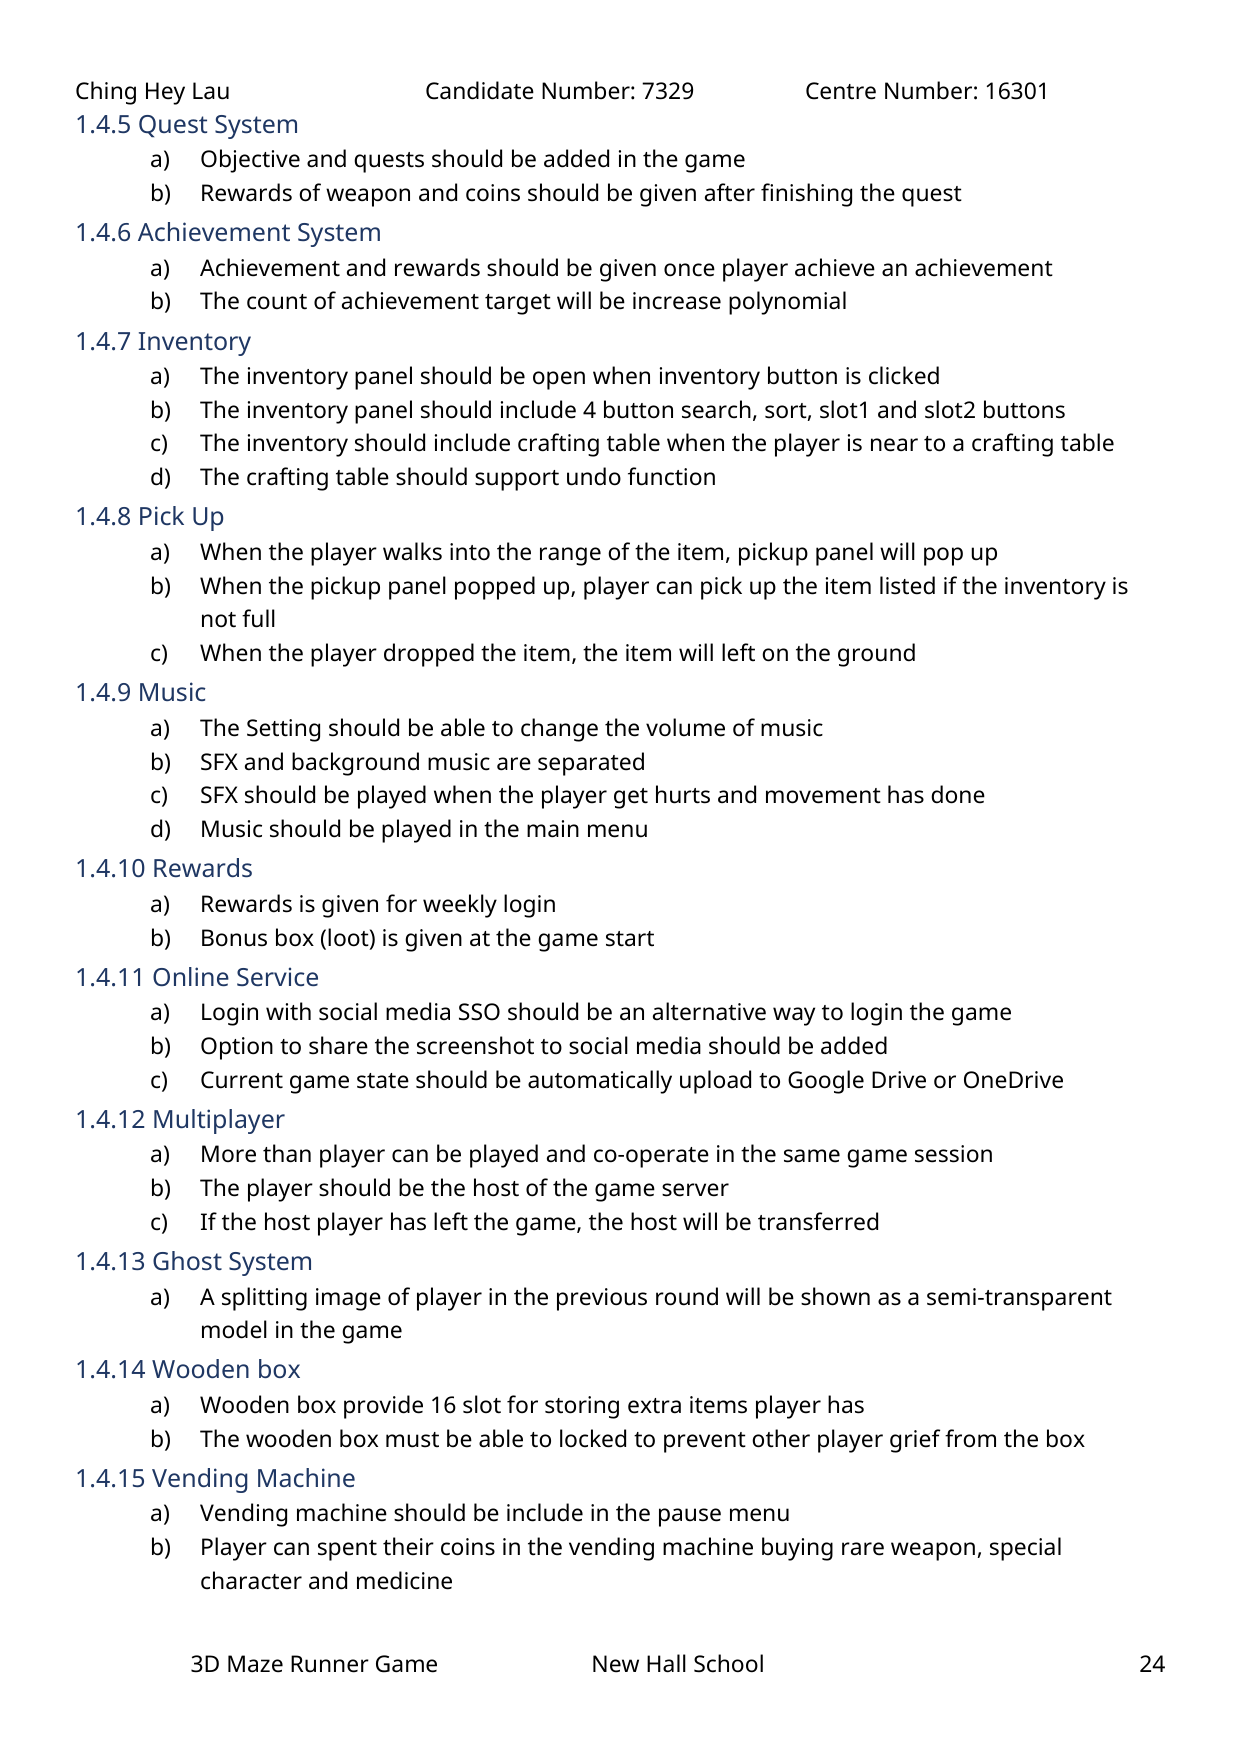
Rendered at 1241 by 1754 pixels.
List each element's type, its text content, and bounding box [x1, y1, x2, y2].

list Wooden box provide 16 slot for storing extra items player has [150, 1389, 1165, 1420]
list Current game state should be automatically upload to Google Drive or OneDrive [150, 1064, 1165, 1095]
list A splitting image of player in the previous round will be shown as a semi-transparent model in the game [150, 1281, 1165, 1346]
subtitle 1.4.14 Wooden box [75, 1352, 1165, 1386]
subtitle 1.4.7 Inventory [75, 323, 1165, 357]
list Bonus box (loot) is given at the game start [150, 921, 1165, 953]
subtitle 1.4.10 Rewards [75, 851, 1165, 885]
list When the pickup panel popped up, player can pick up the item listed if the inventory is not full [150, 569, 1165, 634]
subtitle 1.4.5 Quest System [75, 106, 1165, 140]
list The inventory should include crafting table when the player is near to a crafting table [150, 427, 1165, 459]
list The count of achievement target will be increase polynomial [150, 285, 1165, 316]
list Rewards is given for weekly login [150, 888, 1165, 919]
list The wooden box must be able to locked to prevent other player grief from the box [150, 1423, 1165, 1454]
subtitle 1.4.11 Online Service [75, 959, 1165, 993]
list When the player walks into the range of the item, pickup panel will pop up [150, 536, 1165, 567]
subtitle 1.4.6 Achievement System [75, 215, 1165, 249]
subtitle 1.4.9 Music [75, 675, 1165, 709]
list If the host player has left the game, the host will be transferred [150, 1206, 1165, 1237]
list The player should be the host of the game server [150, 1172, 1165, 1203]
list Option to share the screenshot to social media should be added [150, 1030, 1165, 1061]
subtitle 1.4.12 Multiplayer [75, 1102, 1165, 1136]
subtitle 1.4.13 Ghost System [75, 1244, 1165, 1278]
list More than player can be played and co-operate in the same game session [150, 1138, 1165, 1169]
list The inventory panel should be open when inventory button is clicked [150, 360, 1165, 391]
list Login with social media SSO should be an alternative way to login the game [150, 996, 1165, 1027]
list Objective and quests should be added in the game [150, 143, 1165, 174]
subtitle 1.4.8 Pick Up [75, 499, 1165, 533]
list Vending machine should be include in the pause menu [150, 1497, 1165, 1529]
list Achievement and rewards should be given once player achieve an achievement [150, 251, 1165, 283]
list When the player dropped the item, the item will left on the ground [150, 637, 1165, 668]
list Music should be played in the main menu [150, 813, 1165, 844]
list SFX should be played when the player get hurts and movement has done [150, 779, 1165, 811]
list Player can spent their coins in the vending machine buying rare weapon, special character and medicine [150, 1531, 1165, 1596]
list The crafting table should support undo function [150, 461, 1165, 492]
subtitle 1.4.15 Vending Machine [75, 1461, 1165, 1495]
list SFX and background music are separated [150, 746, 1165, 777]
list The Setting should be able to change the volume of music [150, 712, 1165, 743]
list The inventory panel should include 4 button search, sort, slot1 and slot2 buttons [150, 394, 1165, 425]
list Rewards of weapon and coins should be given after finishing the quest [150, 177, 1165, 208]
